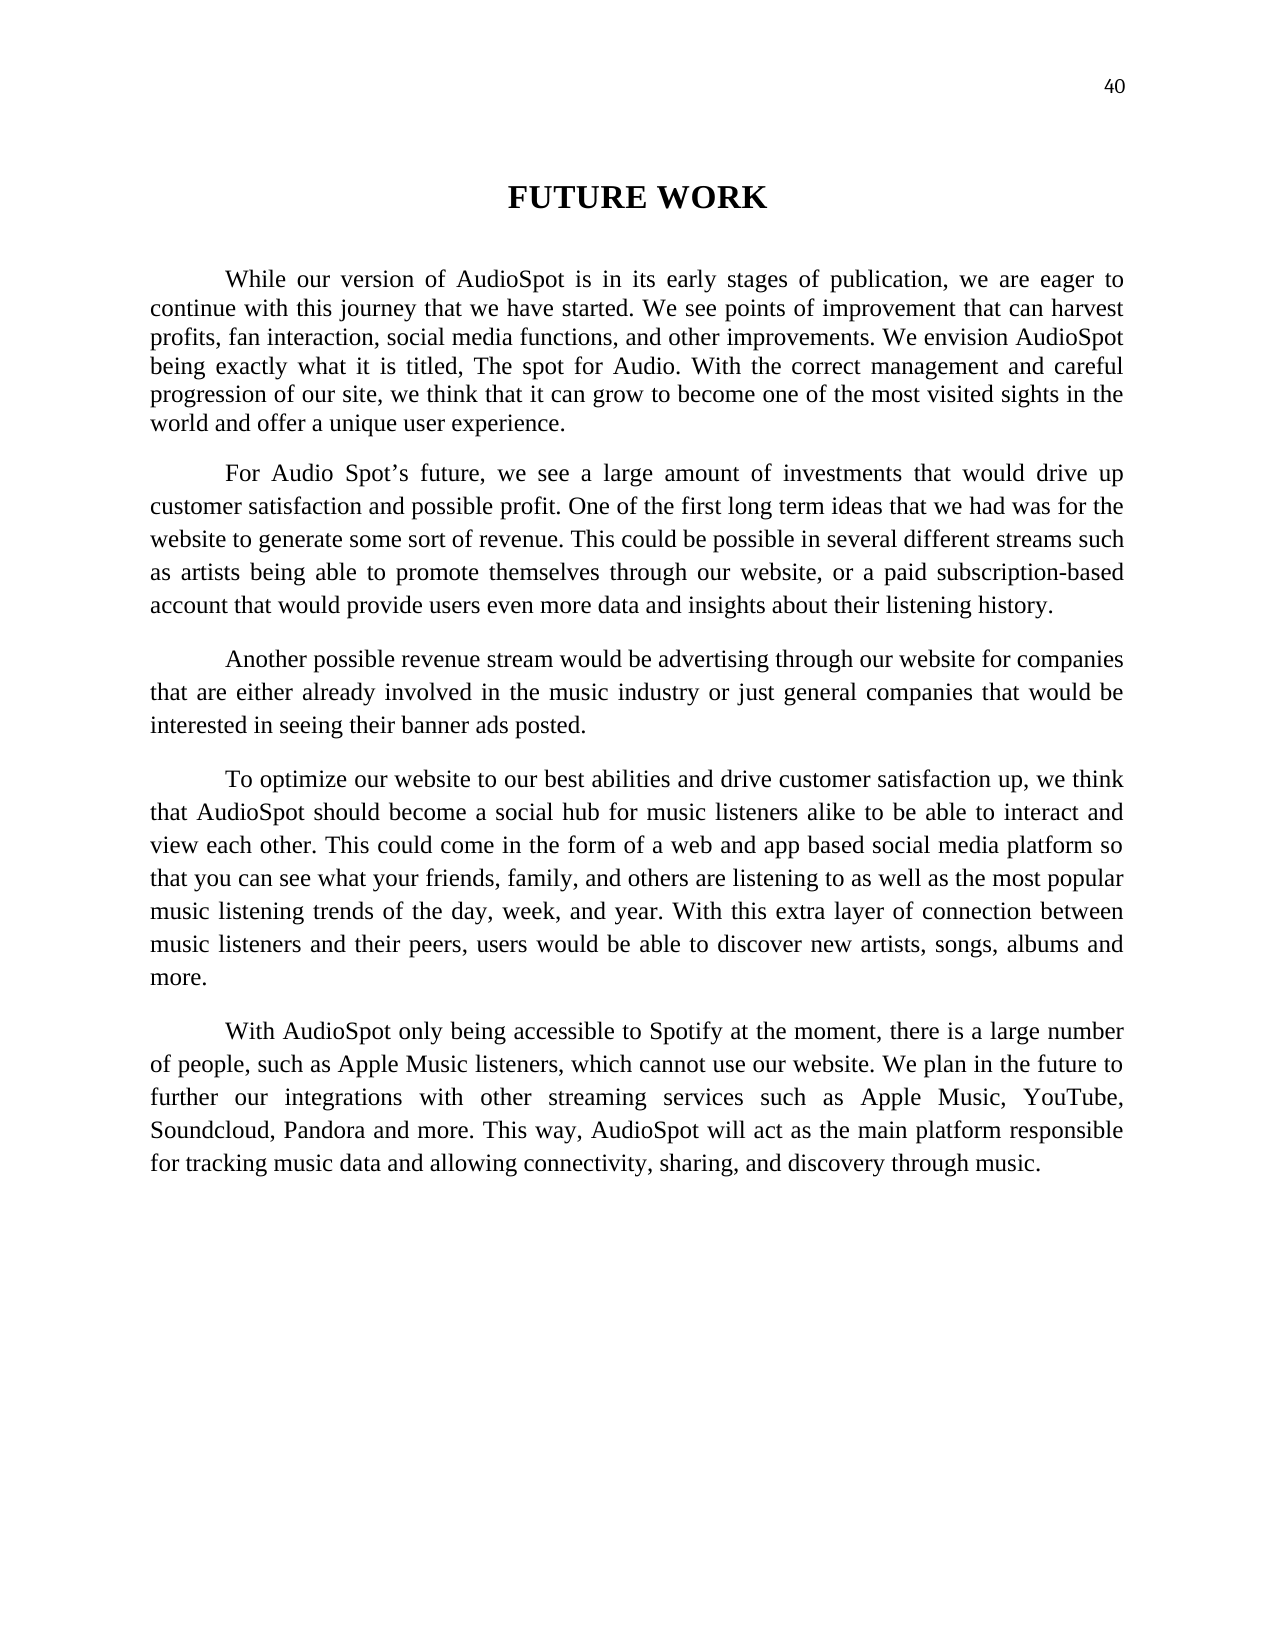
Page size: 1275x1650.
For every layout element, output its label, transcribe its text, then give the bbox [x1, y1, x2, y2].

text With AudioSpot only being accessible to Spotify at the moment, there is a large number of people, such as Apple Music listeners, which cannot use our website. We plan in the future to further our integrations with other streaming services such as Apple Music, YouTube, Soundcloud, Pandora and more. This way, AudioSpot will act as the main platform responsible for tracking music data and allowing connectivity, sharing, and discovery through music. [150, 1016, 1125, 1177]
text While our version of AudioSpot is in its early stages of publication, we are eager to continue with this journey that we have started. We see points of improvement that can harvest profits, fan interaction, social media functions, and other improvements. We envision AudioSpot being exactly what it is titled, The spot for Audio. With the correct management and careful progression of our site, we think that it can grow to become one of the most visited sights in the world and offer a unique user experience. [150, 264, 1125, 437]
subtitle FUTURE WORK [150, 177, 1125, 216]
text For Audio Spot’s future, we see a large amount of investments that would drive up customer satisfaction and possible profit. One of the first long term ideas that we had was for the website to generate some sort of revenue. This could be possible in several different streams such as artists being able to promote themselves through our website, or a paid subscription-based account that would provide users even more data and insights about their listening history. [150, 458, 1125, 619]
text To optimize our website to our best abilities and drive customer satisfaction up, we think that AudioSpot should become a social hub for music listeners alike to be able to interact and view each other. This could come in the form of a web and app based social media platform so that you can see what your friends, family, and others are listening to as well as the most popular music listening trends of the day, week, and year. With this extra layer of connection between music listeners and their peers, users would be able to discover new artists, songs, albums and more. [150, 764, 1125, 991]
text Another possible revenue stream would be advertising through our website for companies that are either already involved in the music industry or just general companies that would be interested in seeing their banner ads posted. [150, 644, 1125, 739]
